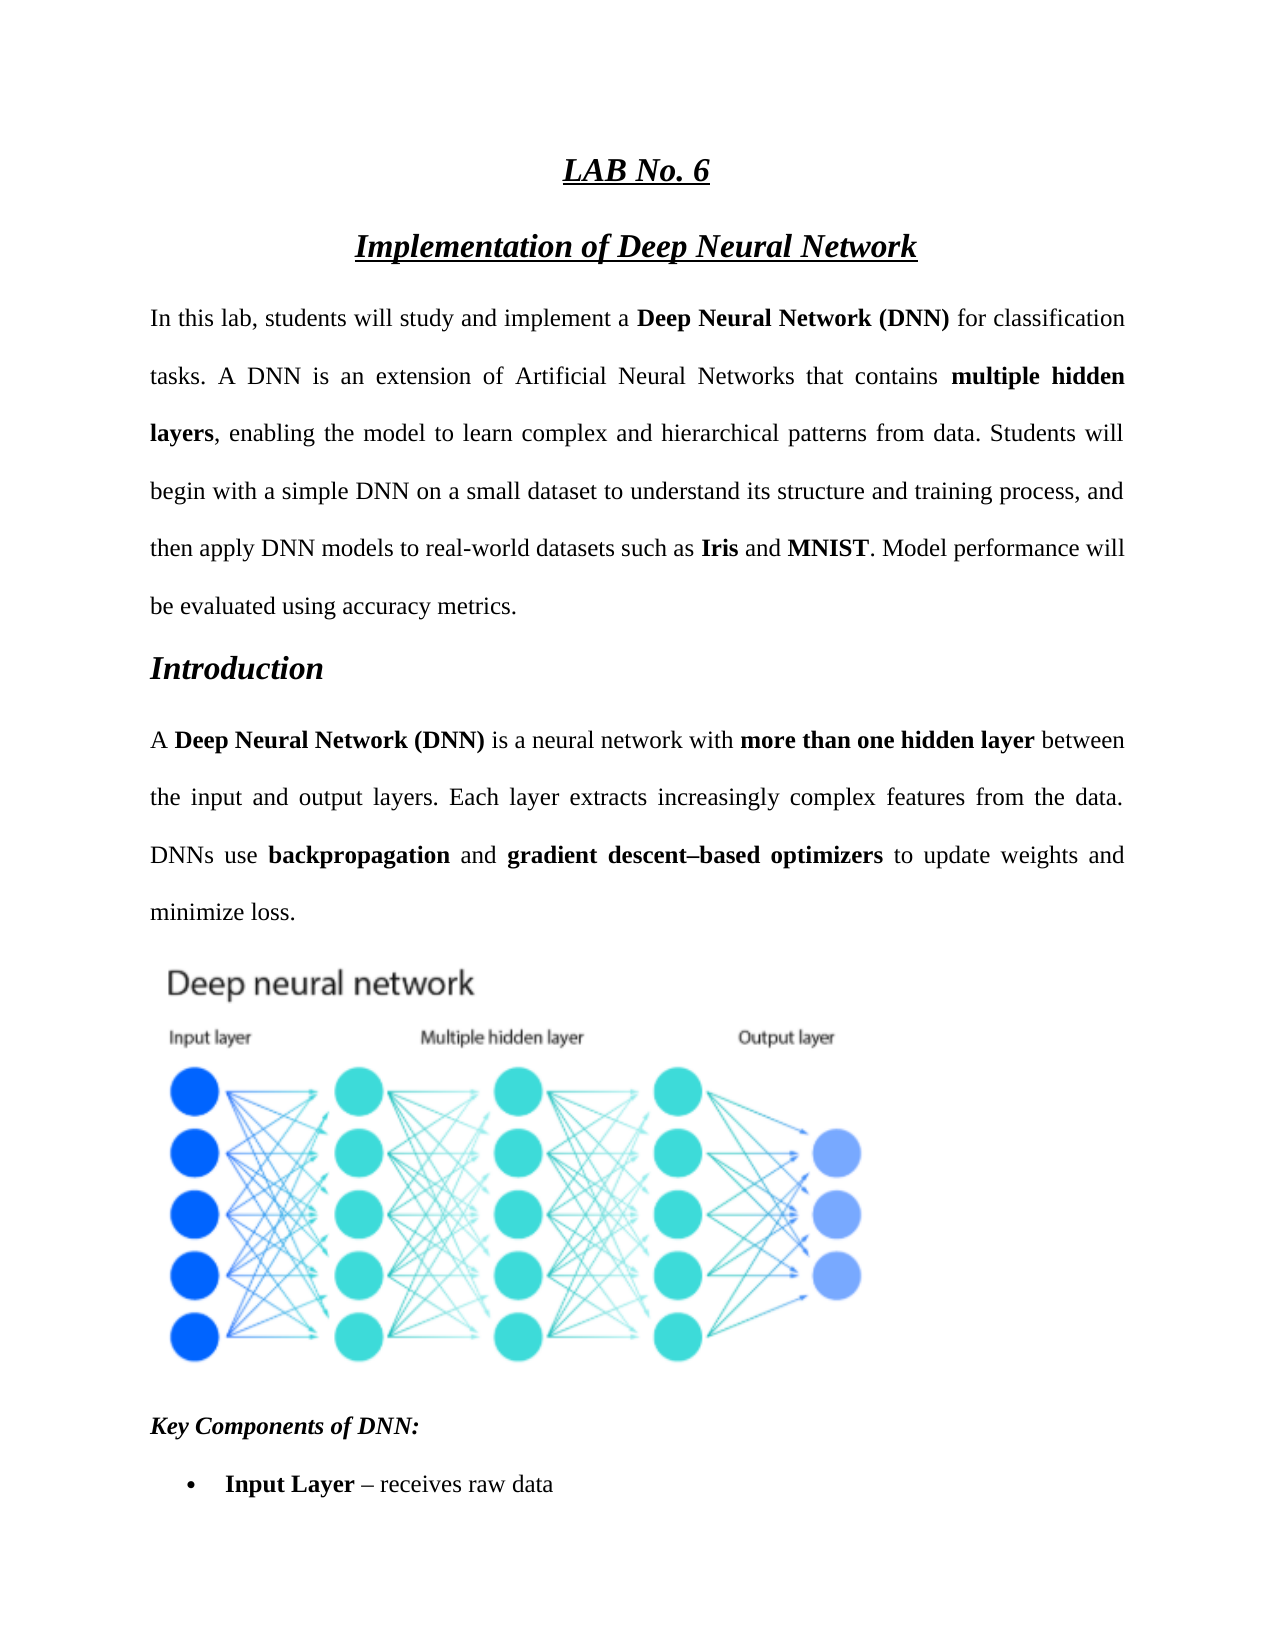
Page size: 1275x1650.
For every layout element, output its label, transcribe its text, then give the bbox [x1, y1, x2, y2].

picture [150, 955, 877, 1383]
text Key Components of DNN: [150, 1411, 1125, 1440]
text Implementation of Deep Neural Network [150, 227, 1125, 265]
text LAB No. 6 [150, 150, 1125, 188]
text In this lab, students will study and implement a Deep Neural Network (DNN) for classification tasks. A DNN is an extension of Artificial Neural Networks that contains multiple hidden layers, enabling the model to learn complex and hierarchical patterns from data. Students will begin with a simple DNN on a small dataset to understand its structure and training process, and then apply DNN models to real-world datasets such as Iris and MNIST. Model performance will be evaluated using accuracy metrics. [150, 303, 1125, 619]
text Introduction [150, 648, 1125, 687]
list Input Layer – receives raw data [187, 1469, 1125, 1497]
text A Deep Neural Network (DNN) is a neural network with more than one hidden layer between the input and output layers. Each layer extracts increasingly complex features from the data. DNNs use backpropagation and gradient descent–based optimizers to update weights and minimize loss. [150, 725, 1125, 926]
